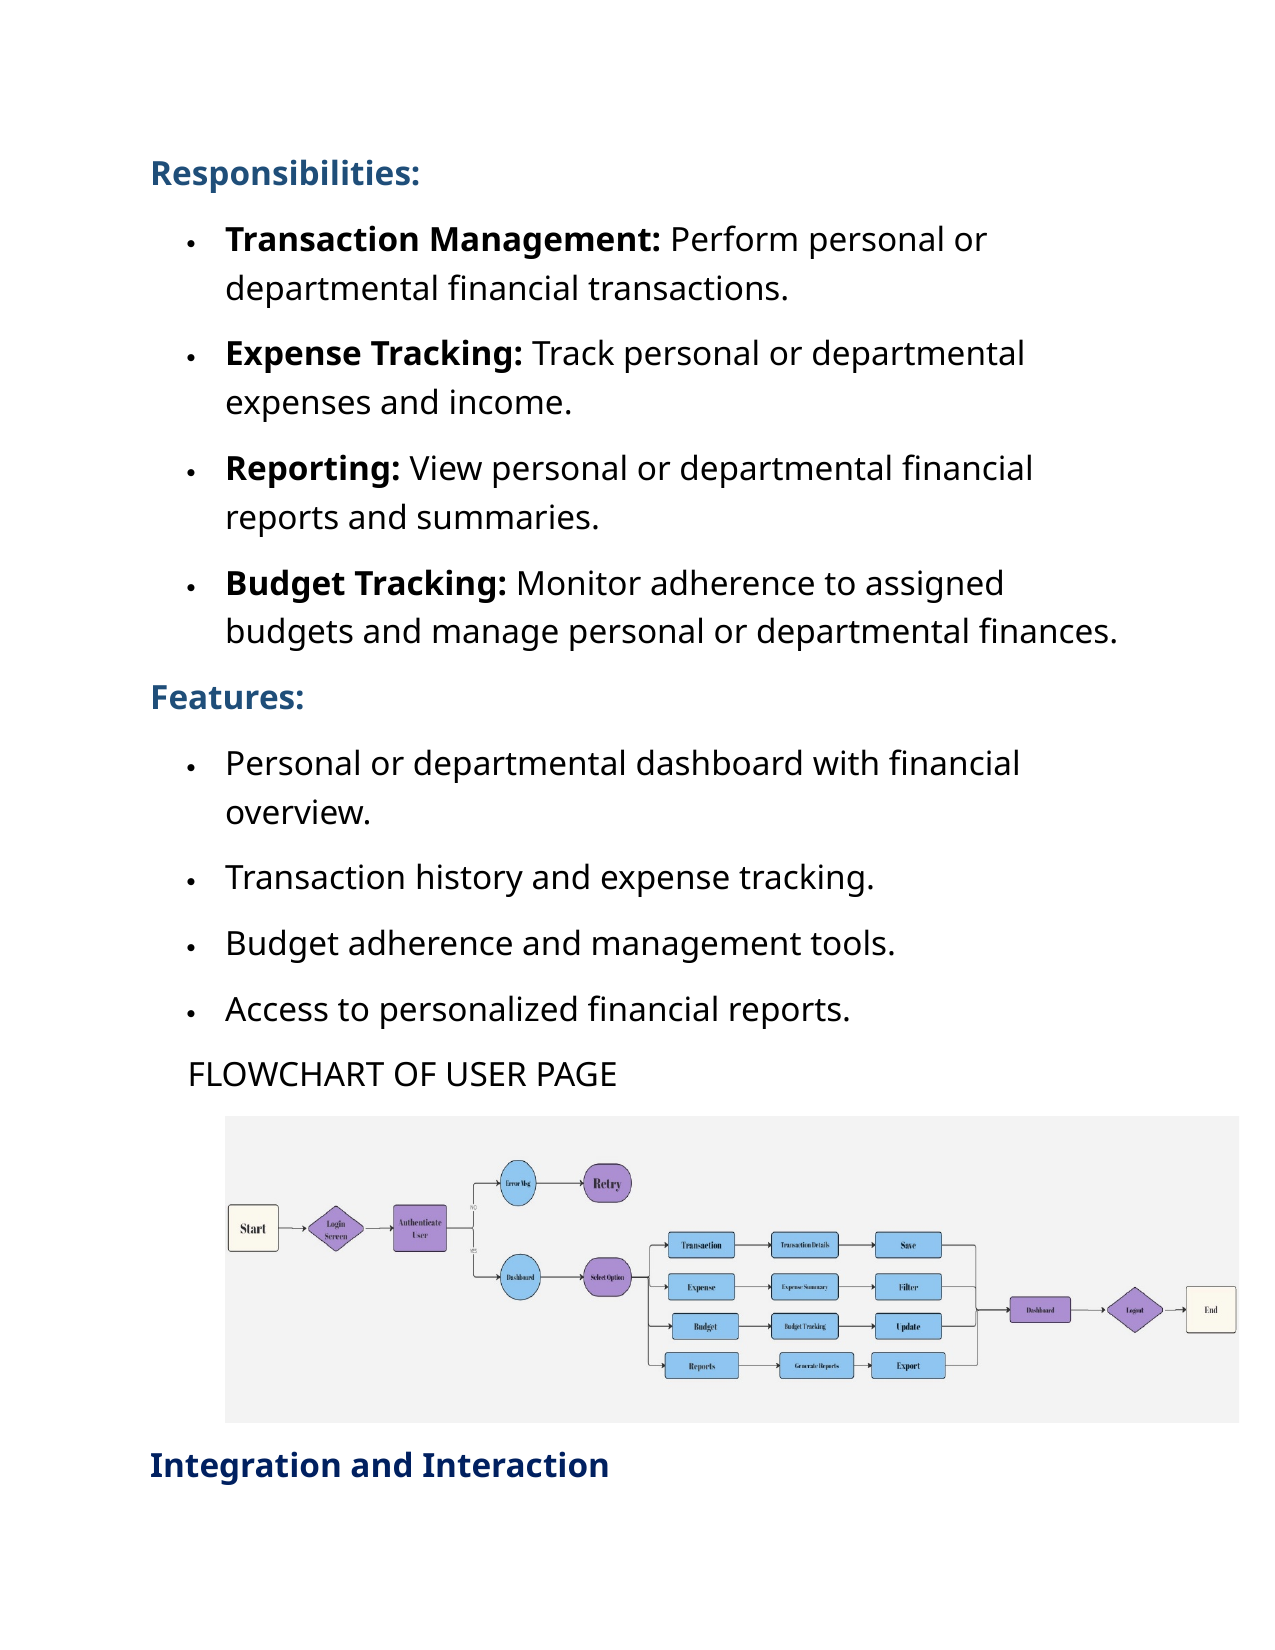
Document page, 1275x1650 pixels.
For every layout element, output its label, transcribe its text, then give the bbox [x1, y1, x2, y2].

list Transaction Management: Perform personal or departmental financial transactions. [187, 216, 1125, 310]
list Budget Tracking: Monitor adherence to assigned budgets and manage personal or departmental finances. [187, 559, 1125, 654]
text FLOWCHART OF USER PAGE [187, 1051, 1125, 1096]
text Integration and Interaction [150, 1442, 1125, 1487]
list Access to personalized financial reports. [187, 985, 1125, 1031]
list Expense Tracking: Track personal or departmental expenses and income. [187, 330, 1125, 424]
list Personal or departmental dashboard with financial overview. [187, 739, 1125, 834]
text Features: [150, 674, 1125, 719]
text Responsibilities: [150, 150, 1125, 195]
list Transaction history and expense tracking. [187, 854, 1125, 899]
list Budget adherence and management tools. [187, 920, 1125, 965]
picture [225, 1116, 1240, 1423]
list Reporting: View personal or departmental financial reports and summaries. [187, 445, 1125, 539]
